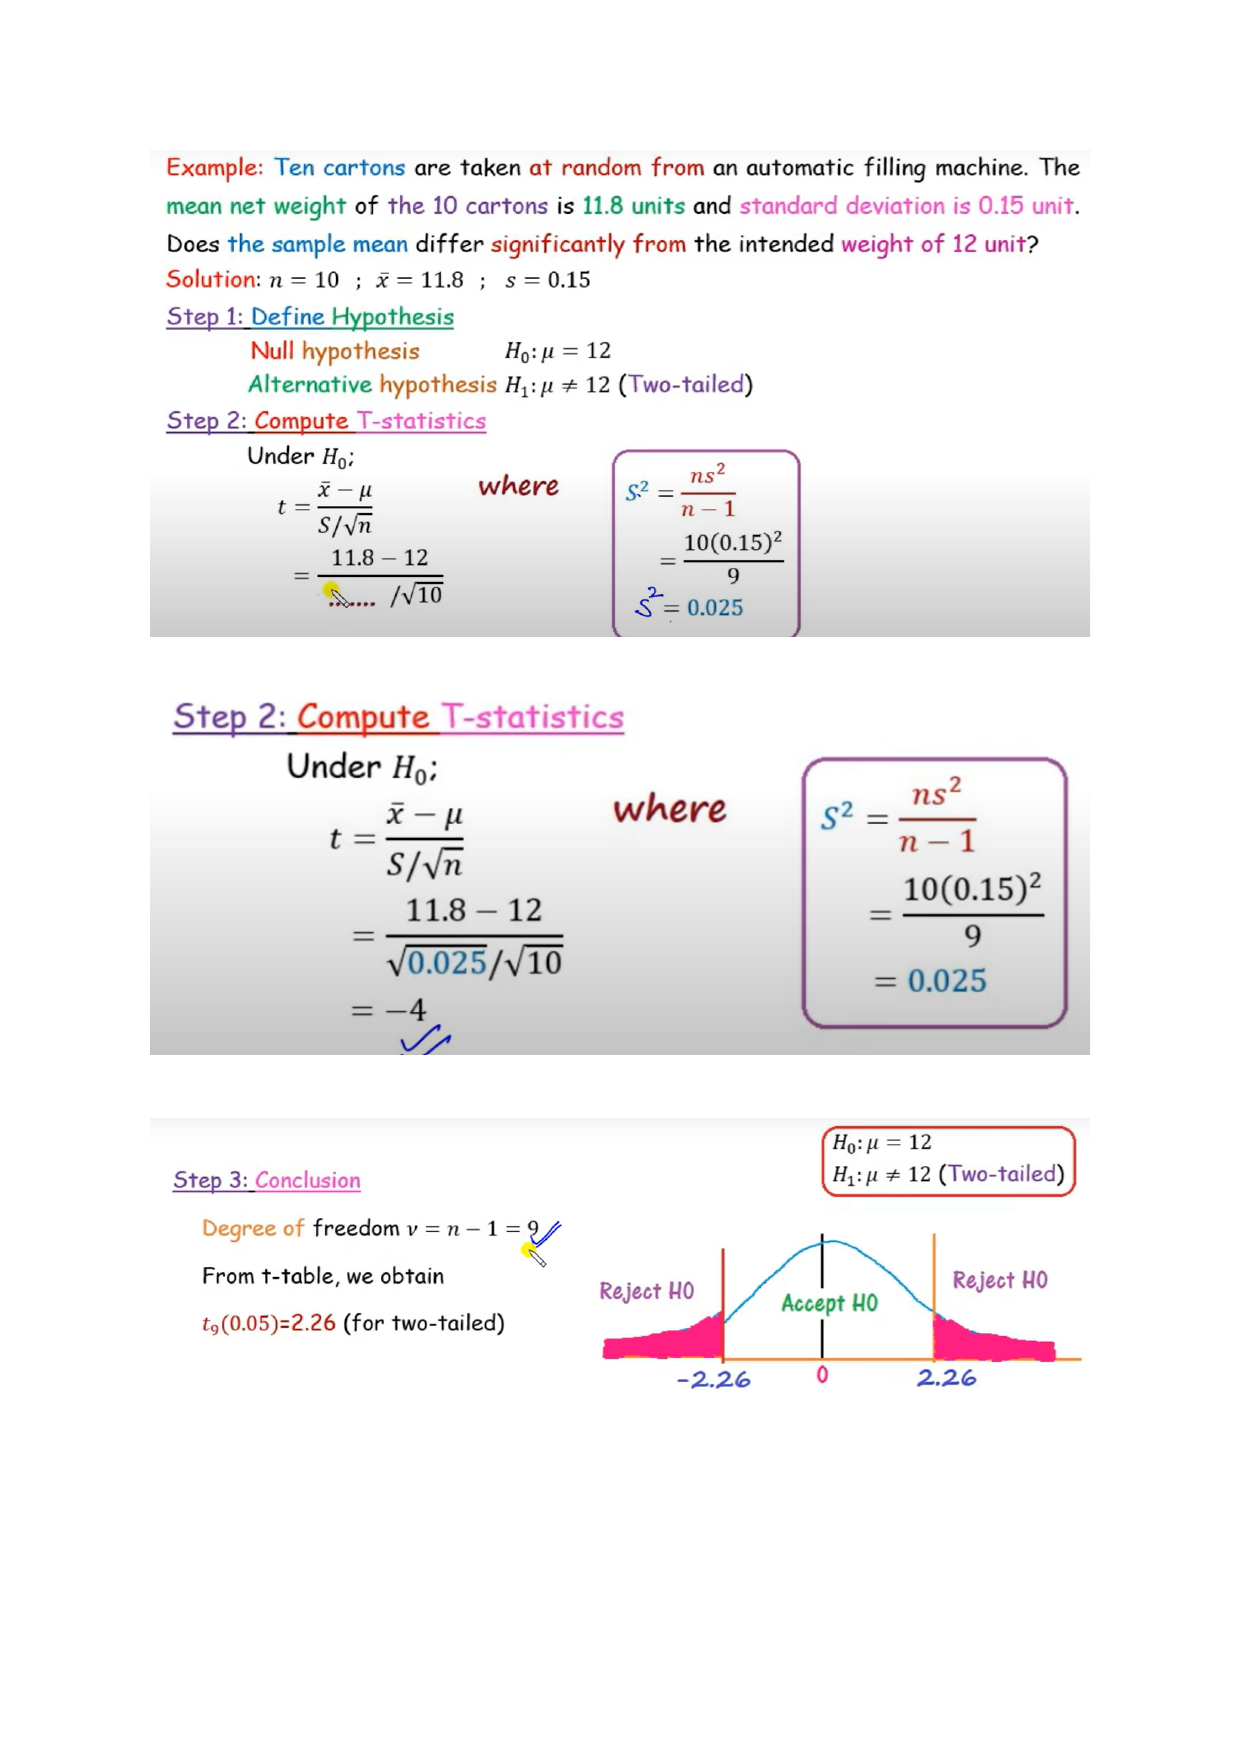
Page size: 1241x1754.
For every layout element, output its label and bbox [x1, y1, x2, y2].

picture [150, 701, 1091, 1055]
picture [150, 1118, 1091, 1421]
picture [150, 150, 1091, 637]
